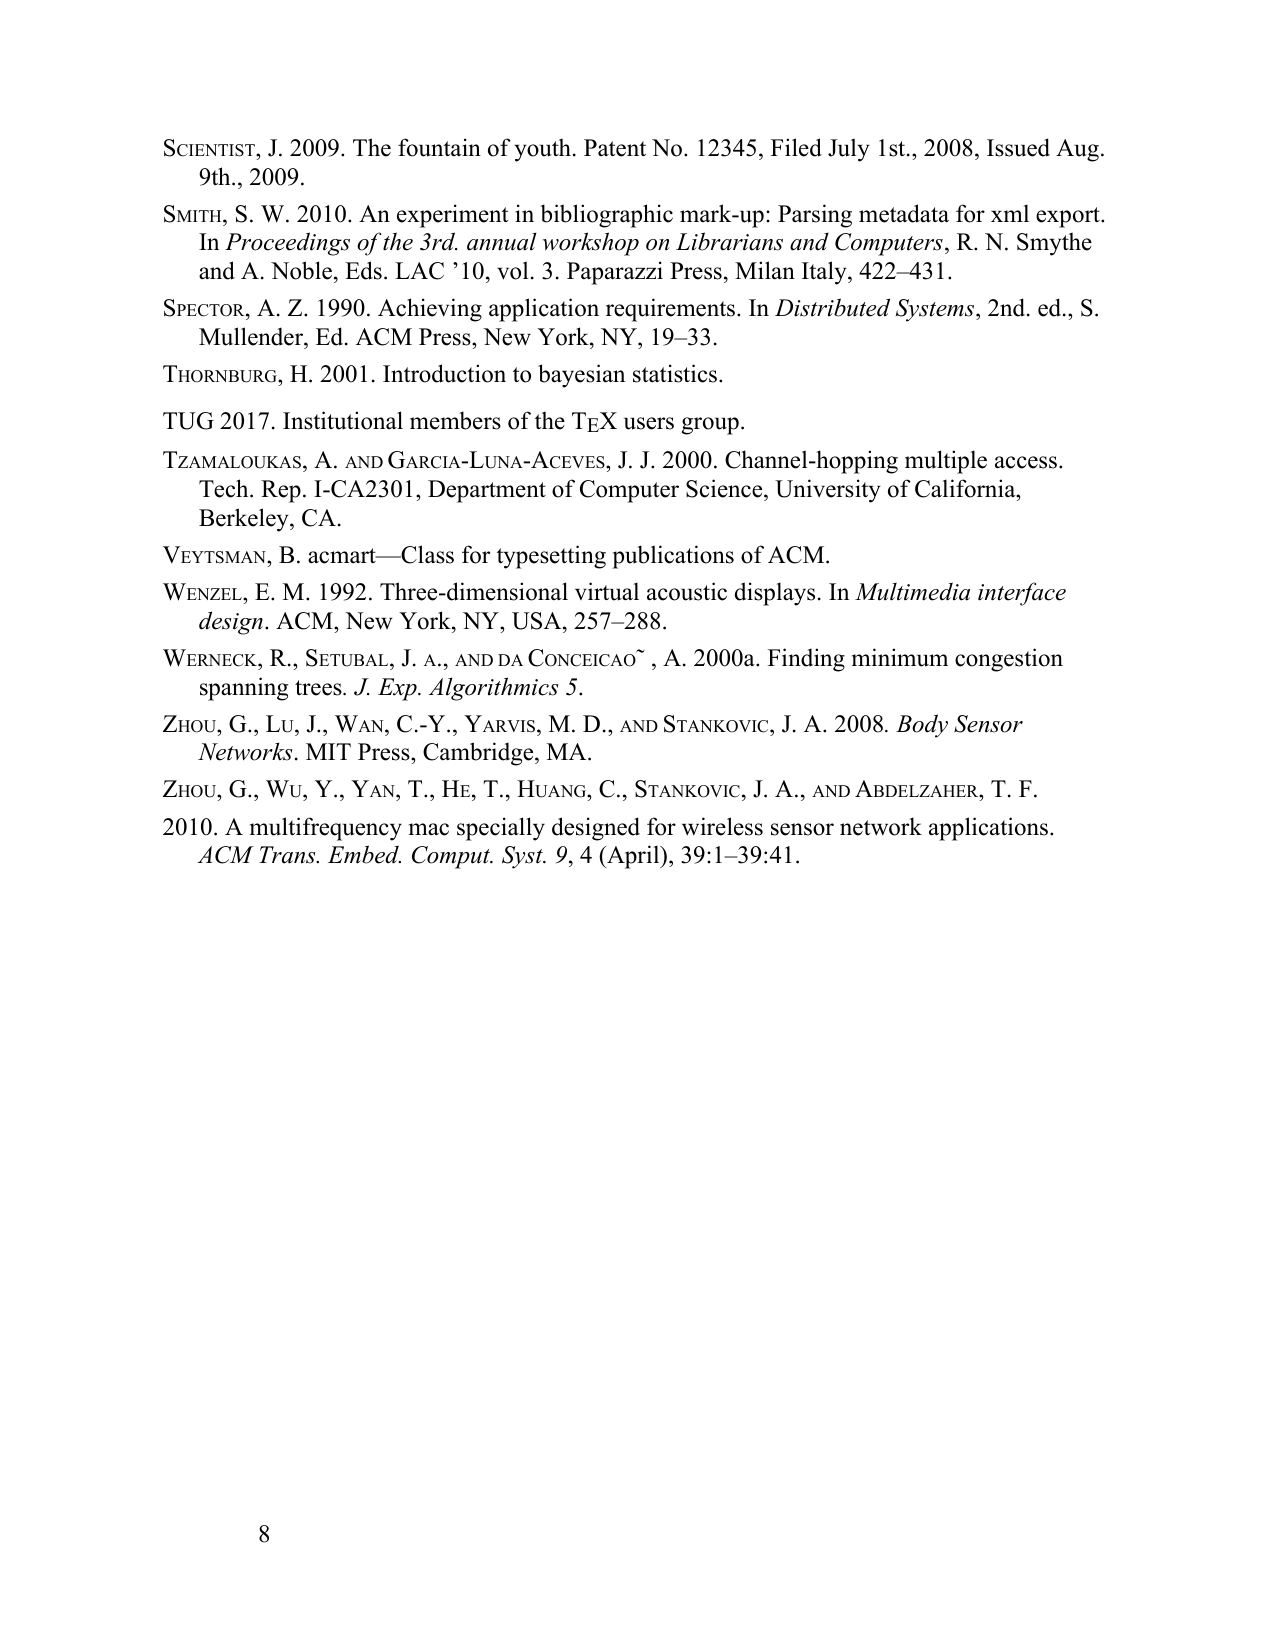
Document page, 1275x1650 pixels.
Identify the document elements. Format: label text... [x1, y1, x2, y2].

text WERNECK, R., SETUBAL, J. A., AND DA CONCEICAO˜ , A. 2000a. Finding minimum congestion spanning trees. J. Exp. Algorithmics 5. [162, 643, 1113, 700]
text THORNBURG, H. 2001. Introduction to bayesian statistics. [162, 359, 1113, 388]
text TUG 2017. Institutional members of the TEX users group. [162, 396, 1113, 437]
text ZHOU, G., LU, J., WAN, C.-Y., YARVIS, M. D., AND STANKOVIC, J. A. 2008. Body Sensor Networks. MIT Press, Cambridge, MA. [162, 709, 1113, 766]
text VEYTSMAN, B. acmart—Class for typesetting publications of ACM. [162, 540, 1113, 569]
text 2010. A multifrequency mac specially designed for wireless sensor network applications. ACM Trans. Embed. Comput. Syst. 9, 4 (April), 39:1–39:41. [162, 812, 1113, 869]
text ZHOU, G., WU, Y., YAN, T., HE, T., HUANG, C., STANKOVIC, J. A., AND ABDELZAHER, T. F. [162, 774, 1113, 803]
text SCIENTIST, J. 2009. The fountain of youth. Patent No. 12345, Filed July 1st., 2008, Issued Aug. 9th., 2009. [162, 133, 1113, 190]
text WENZEL, E. M. 1992. Three-dimensional virtual acoustic displays. In Multimedia interface design. ACM, New York, NY, USA, 257–288. [162, 577, 1113, 634]
text SMITH, S. W. 2010. An experiment in bibliographic mark-up: Parsing metadata for xml export. In Proceedings of the 3rd. annual workshop on Librarians and Computers, R. N. Smythe and A. Noble, Eds. LAC ’10, vol. 3. Paparazzi Press, Milan Italy, 422–431. [162, 199, 1113, 285]
text TZAMALOUKAS, A. AND GARCIA-LUNA-ACEVES, J. J. 2000. Channel-hopping multiple access. Tech. Rep. I-CA2301, Department of Computer Science, University of California, Berkeley, CA. [162, 445, 1113, 532]
text SPECTOR, A. Z. 1990. Achieving application requirements. In Distributed Systems, 2nd. ed., S. Mullender, Ed. ACM Press, New York, NY, 19–33. [162, 293, 1113, 351]
